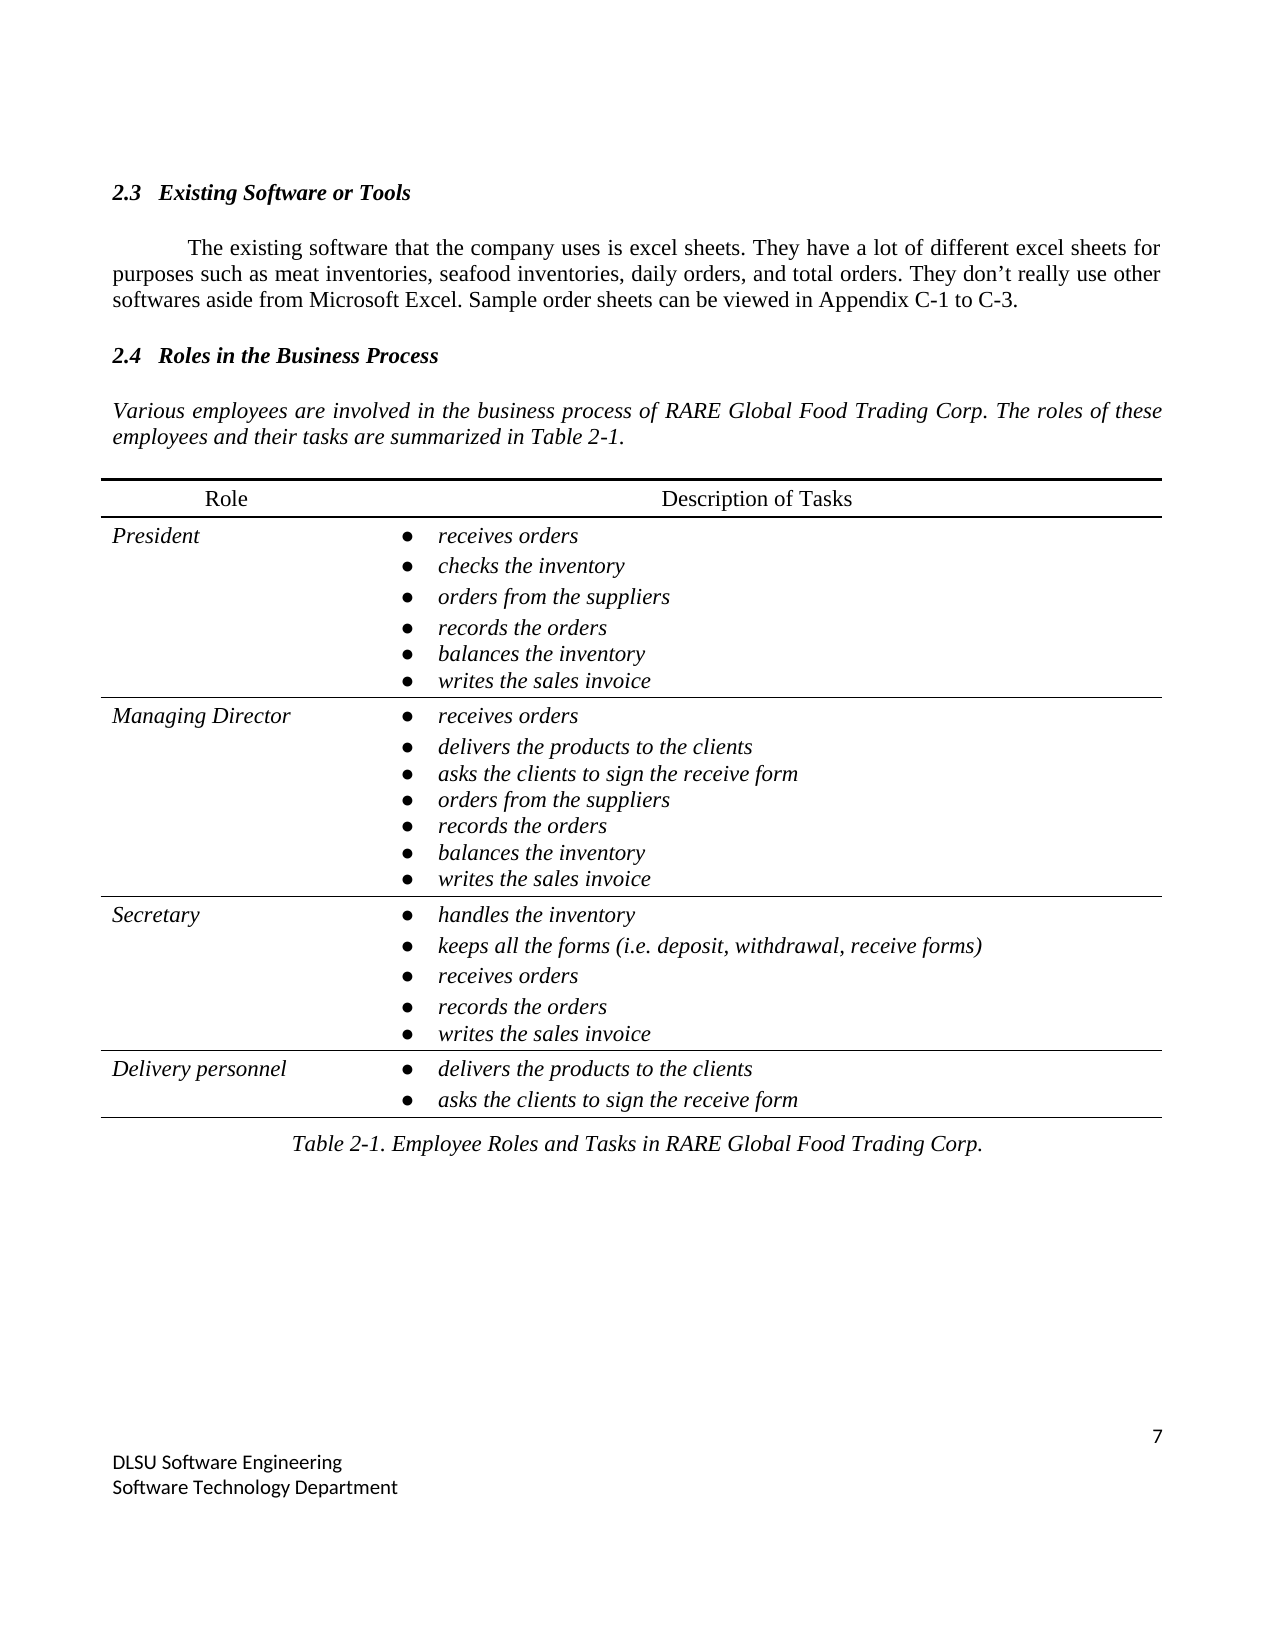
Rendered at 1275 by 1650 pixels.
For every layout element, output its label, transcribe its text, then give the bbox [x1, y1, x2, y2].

table_cell Managing Director [101, 698, 352, 896]
table_cell handles the inventory keeps all the forms (i.e. deposit, withdrawal, receive forms) receives orders records the orders writes the sales invoice [352, 897, 1162, 1050]
table_cell Secretary [101, 897, 352, 1050]
table_cell receives orders delivers the products to the clients asks the clients to sign the receive form orders from the suppliers records the orders balances the inventory writes the sales invoice [352, 698, 1162, 896]
text 2.4 Roles in the Business Process [112, 342, 1162, 368]
table_cell receives orders checks the inventory orders from the suppliers records the orders balances the inventory writes the sales invoice [352, 518, 1162, 697]
table_cell delivers the products to the clients asks the clients to sign the receive form [352, 1051, 1162, 1117]
table_header Description of Tasks [352, 481, 1162, 516]
table_header Role [101, 481, 352, 516]
text Various employees are involved in the business process of RARE Global Food Trading Corp. The roles of these employees and their tasks are summarized in Table 2-1. [112, 397, 1162, 449]
text 2.3 Existing Software or Tools [112, 179, 1162, 205]
text Table 2-1. Employee Roles and Tasks in RARE Global Food Trading Corp. [112, 1130, 1162, 1156]
table_cell Delivery personnel [101, 1051, 352, 1117]
table_cell President [101, 518, 352, 697]
text The existing software that the company uses is excel sheets. They have a lot of different excel sheets for purposes such as meat inventories, seafood inventories, daily orders, and total orders. They don’t really use other softwares aside from Microsoft Excel. Sample order sheets can be viewed in Appendix C-1 to C-3. [112, 234, 1162, 313]
